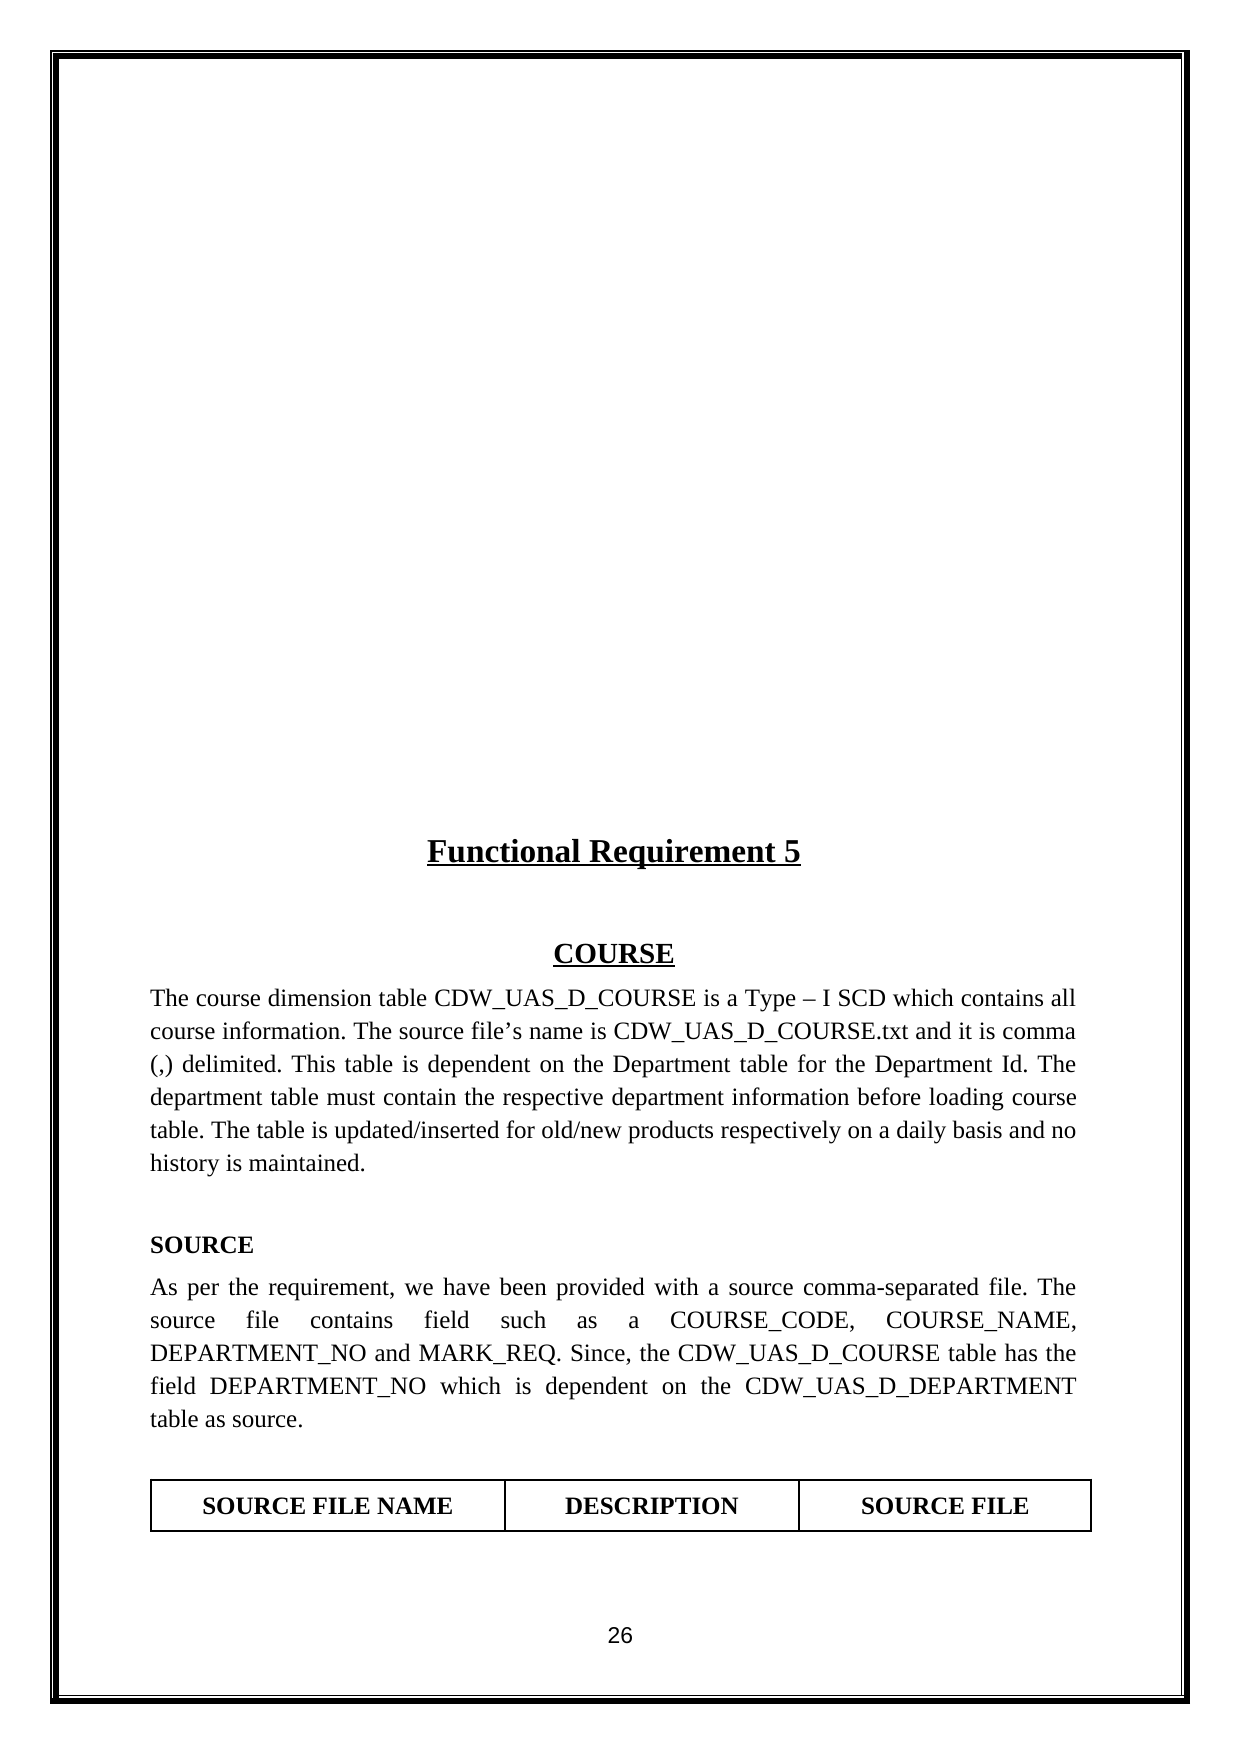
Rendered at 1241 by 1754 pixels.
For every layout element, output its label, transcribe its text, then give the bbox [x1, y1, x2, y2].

table_header SOURCE FILE NAME [152, 1481, 504, 1530]
text COURSE [150, 936, 1078, 969]
text As per the requirement, we have been provided with a source comma-separated file. The source file contains field such as a COURSE_CODE, COURSE_NAME, DEPARTMENT_NO and MARK_REQ. Since, the CDW_UAS_D_COURSE table has the field DEPARTMENT_NO which is dependent on the CDW_UAS_D_DEPARTMENT table as source. [150, 1272, 1078, 1433]
table_header DESCRIPTION [506, 1481, 798, 1530]
table_header SOURCE FILE [800, 1481, 1090, 1530]
text The course dimension table CDW_UAS_D_COURSE is a Type – I SCD which contains all course information. The source file’s name is CDW_UAS_D_COURSE.txt and it is comma (,) delimited. This table is dependent on the Department table for the Department Id. The department table must contain the respective department information before loading course table. The table is updated/inserted for old/new products respectively on a daily basis and no history is maintained. [150, 983, 1078, 1177]
text Functional Requirement 5 [150, 831, 1078, 869]
text SOURCE [150, 1231, 1078, 1259]
